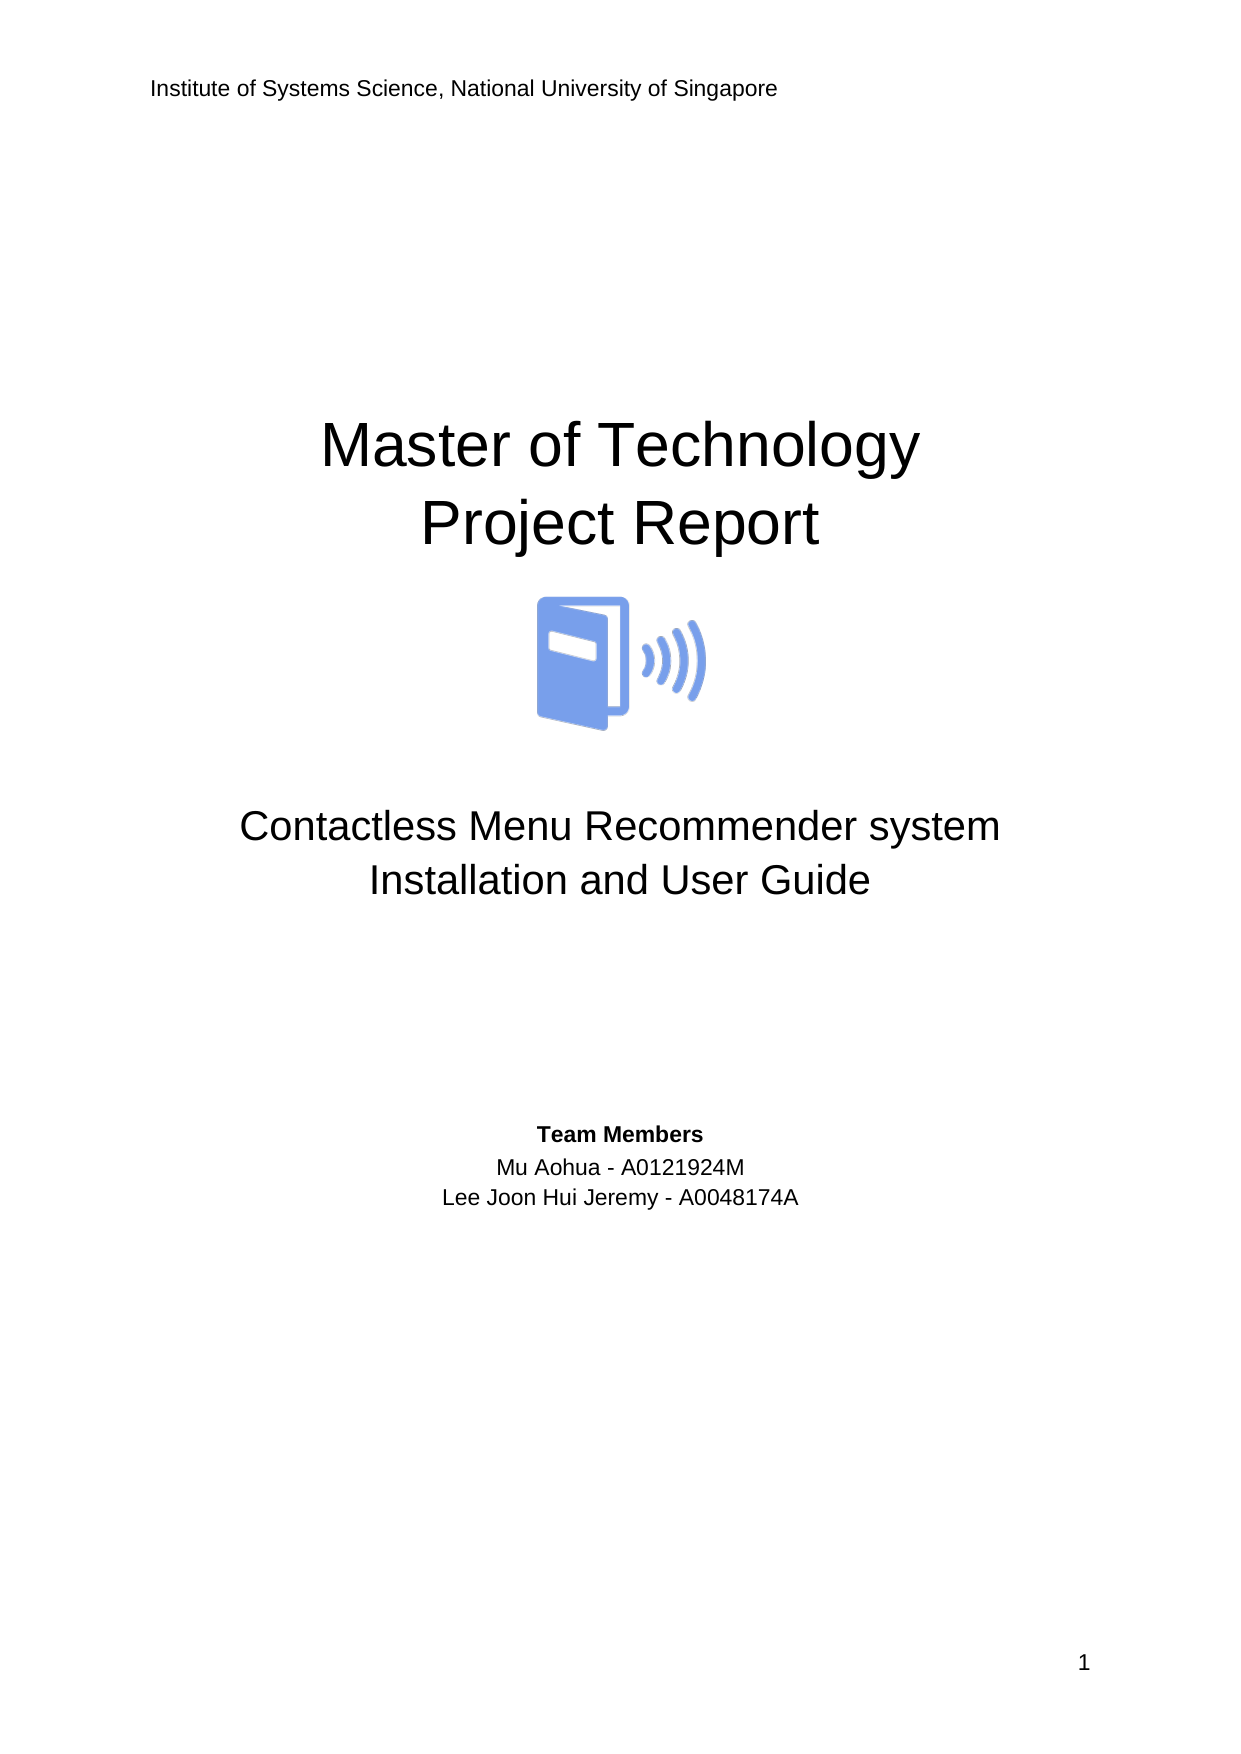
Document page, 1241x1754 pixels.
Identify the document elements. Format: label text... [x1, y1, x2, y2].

picture [517, 594, 723, 768]
title Project Report [150, 486, 1090, 558]
title Installation and User Guide [150, 856, 1090, 903]
title Master of Technology [150, 408, 1090, 480]
text Lee Joon Hui Jeremy - A0048174A [150, 1184, 1090, 1210]
text Mu Aohua - A0121924M [150, 1154, 1090, 1180]
title Team Members [150, 1121, 1090, 1147]
title Contactless Menu Recommender system [150, 801, 1090, 849]
